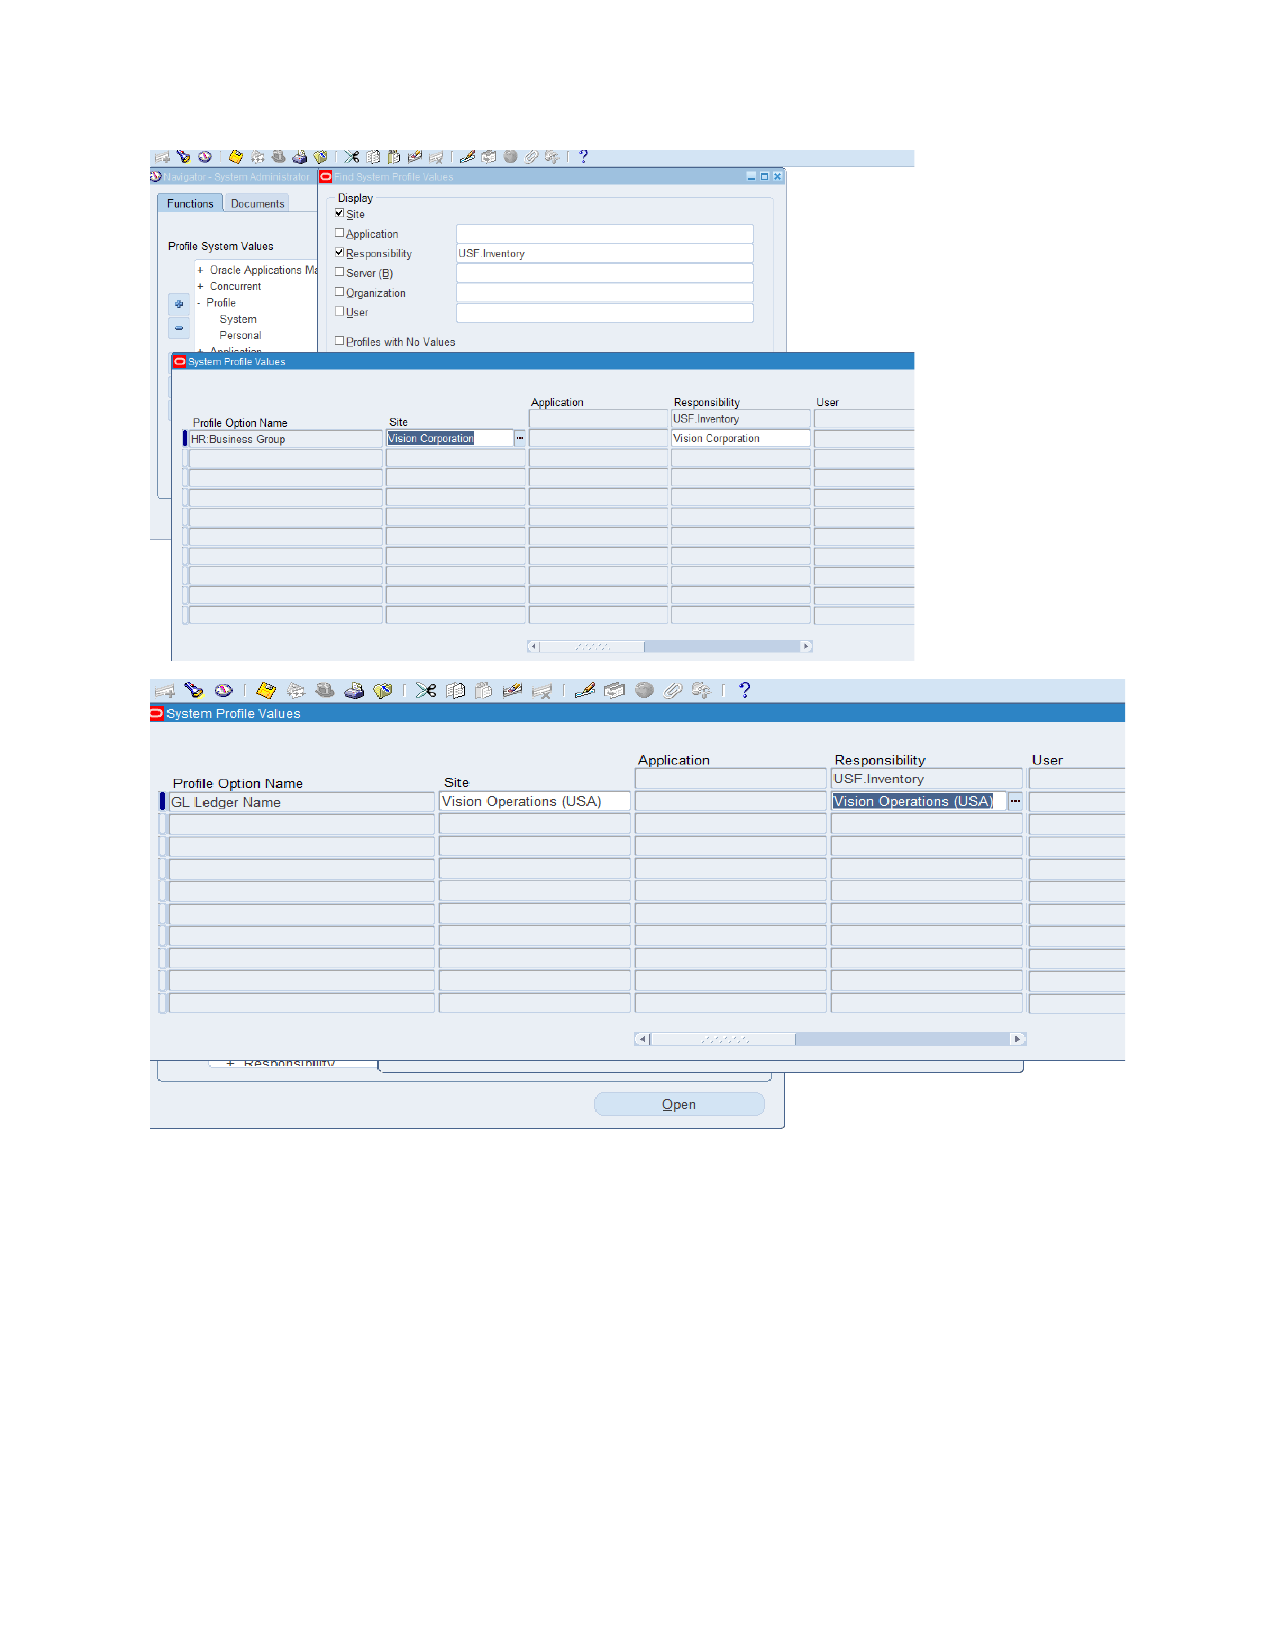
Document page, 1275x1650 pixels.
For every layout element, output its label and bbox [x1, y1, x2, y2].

picture [150, 150, 915, 661]
picture [150, 679, 1125, 1243]
